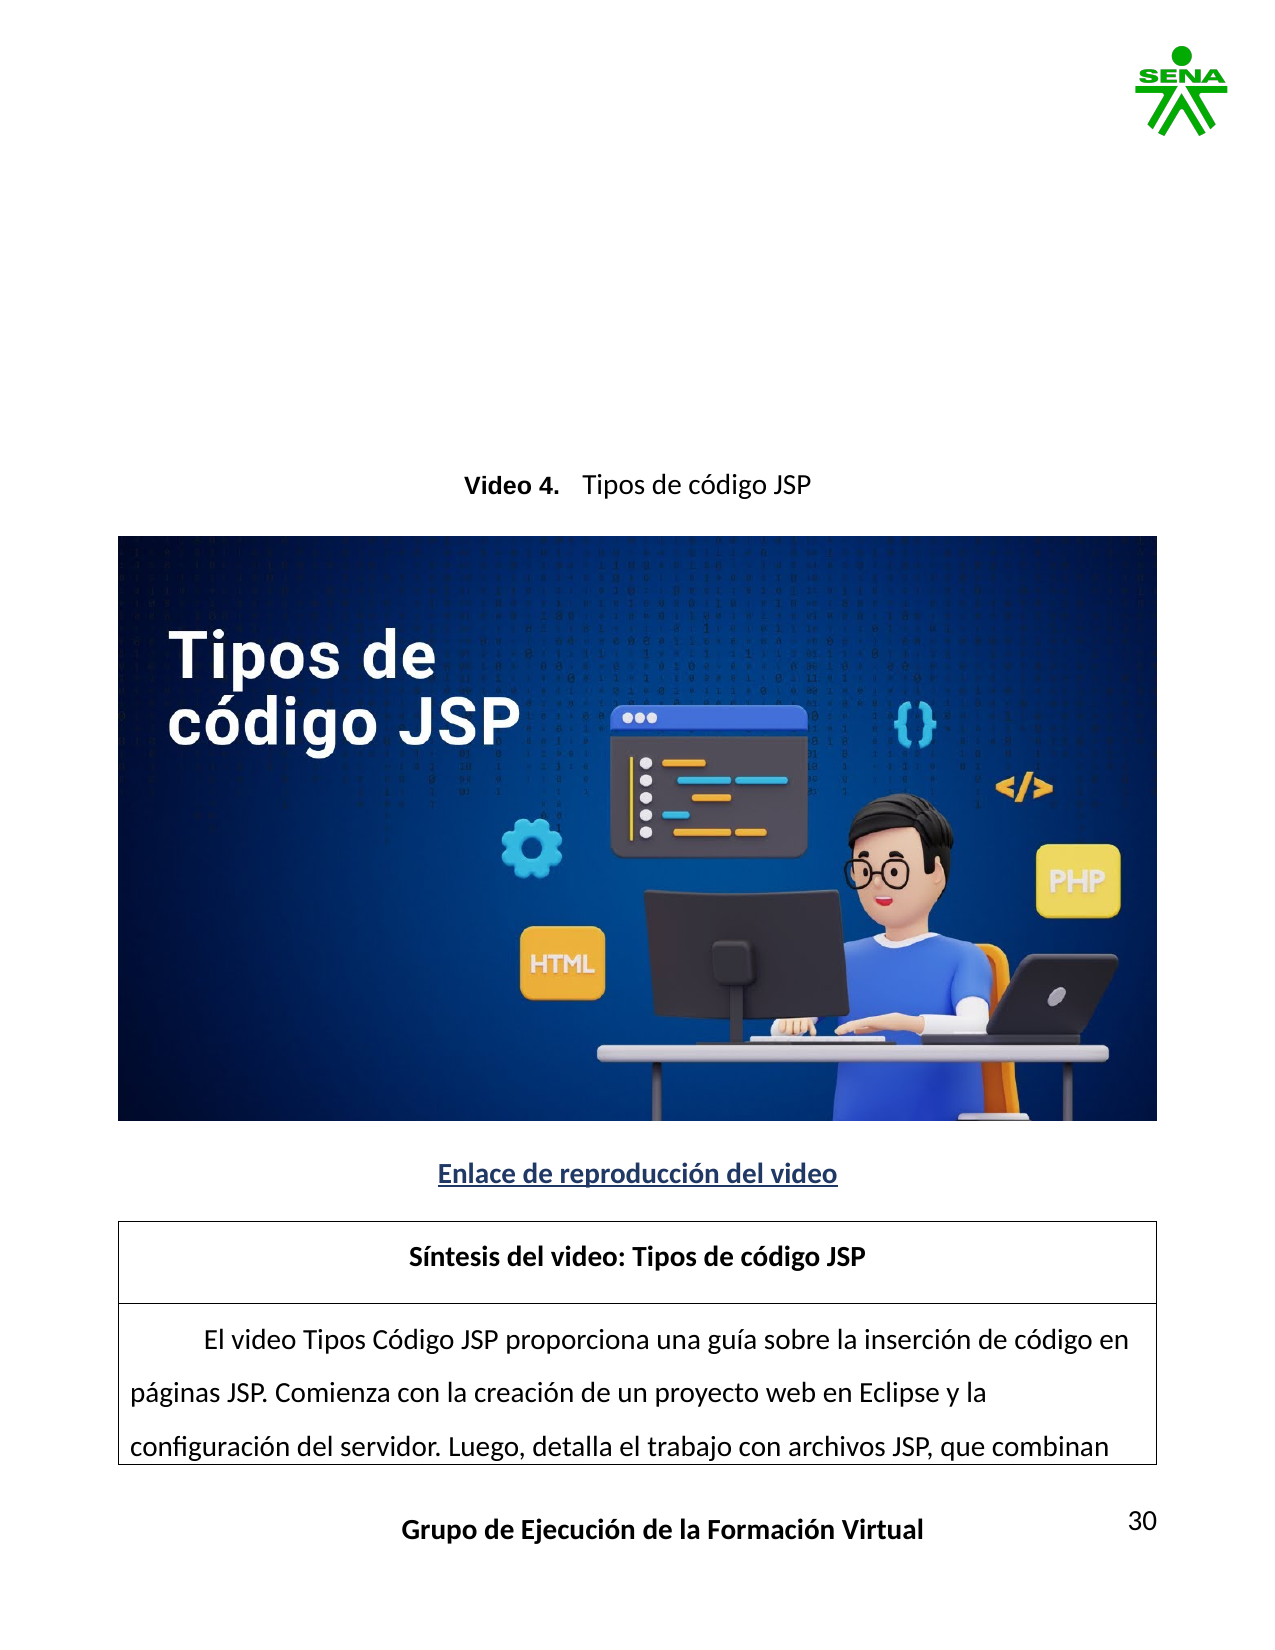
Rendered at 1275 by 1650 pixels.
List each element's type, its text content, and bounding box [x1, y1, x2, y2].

text Enlace de reproducción del video [118, 1155, 1157, 1190]
picture [118, 536, 1157, 1121]
table_header Síntesis del video: Tipos de código JSP [119, 1222, 1156, 1303]
picture [1135, 46, 1228, 136]
text Tipos de código JSP [118, 466, 1157, 502]
